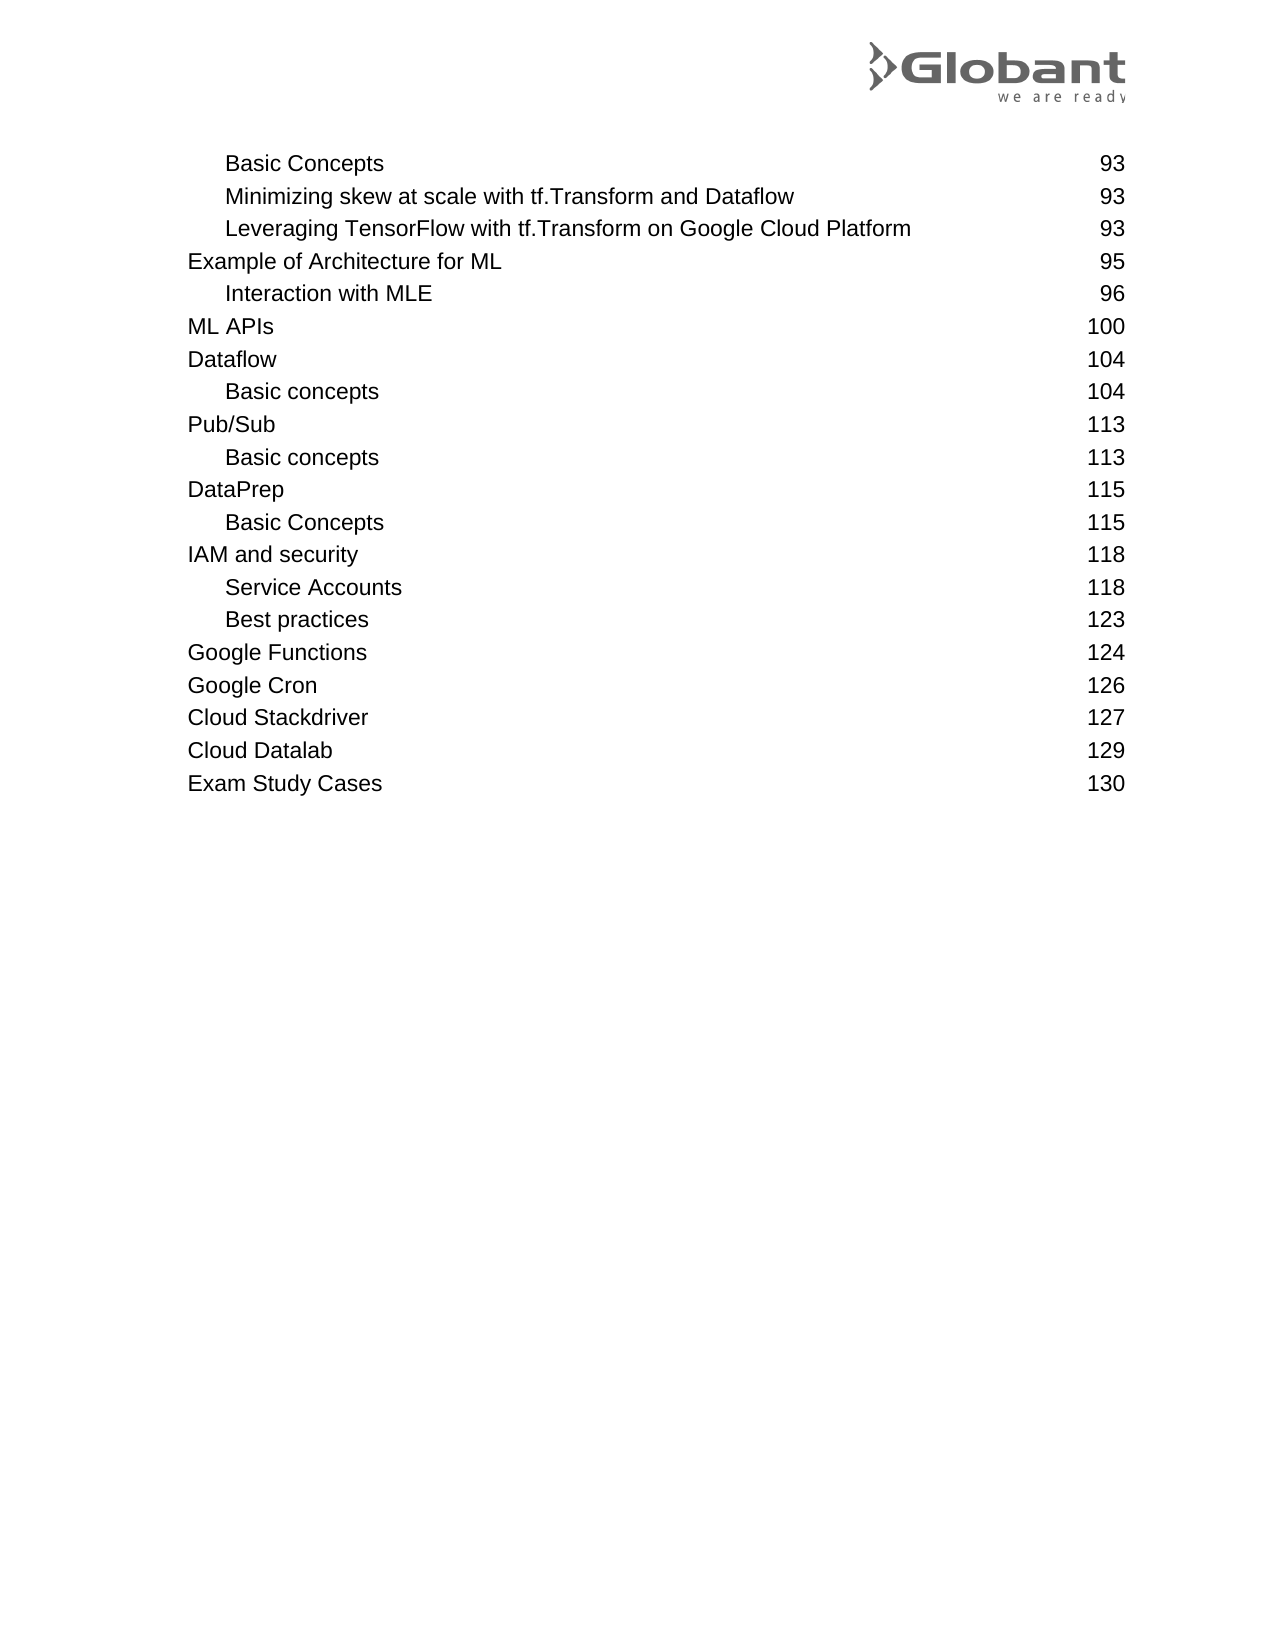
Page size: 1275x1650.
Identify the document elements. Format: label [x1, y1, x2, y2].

picture [869, 41, 1125, 103]
